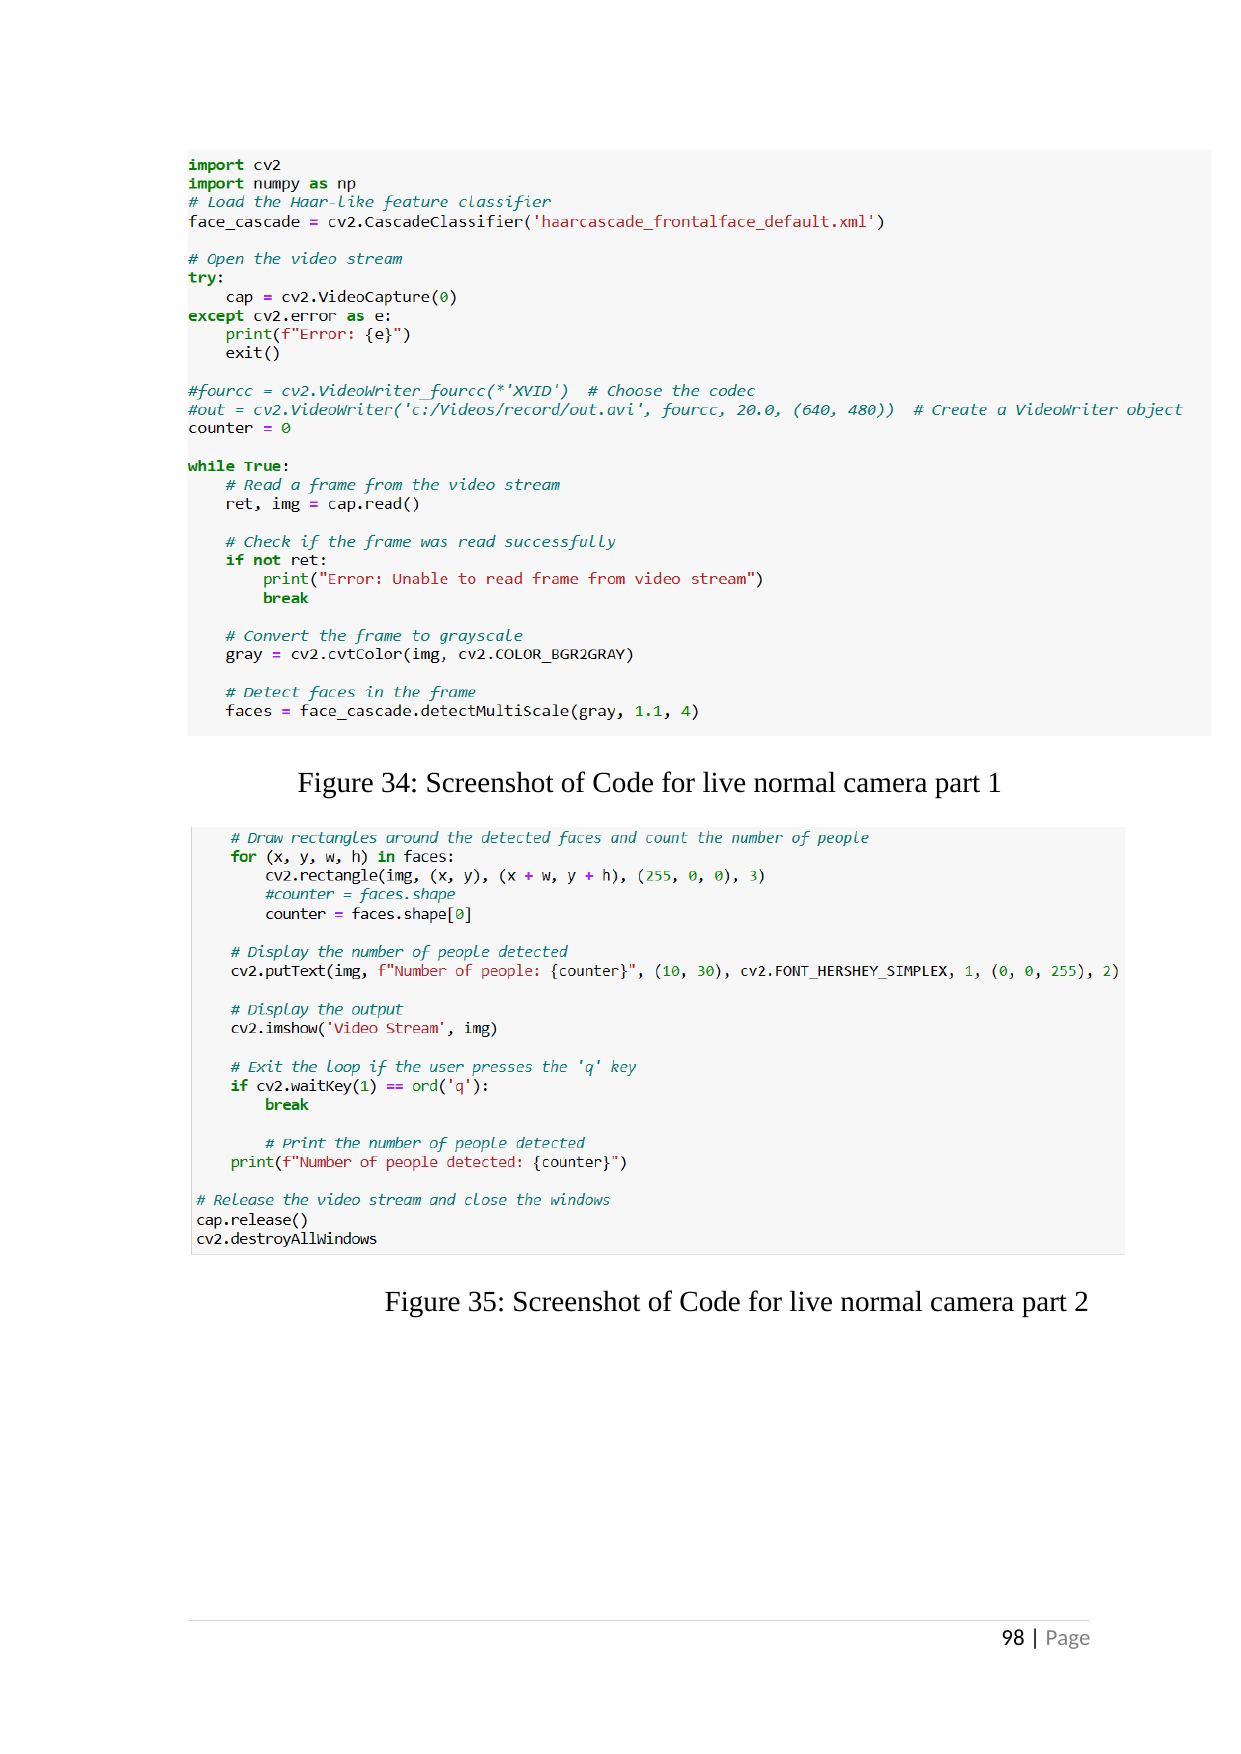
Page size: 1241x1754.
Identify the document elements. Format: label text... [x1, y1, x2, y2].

picture [187, 150, 1212, 736]
picture [187, 827, 1125, 1255]
text Figure 35: Screenshot of Code for live normal camera part 2 [187, 1284, 1090, 1318]
text Figure 34: Screenshot of Code for live normal camera part 1 [187, 765, 1090, 799]
